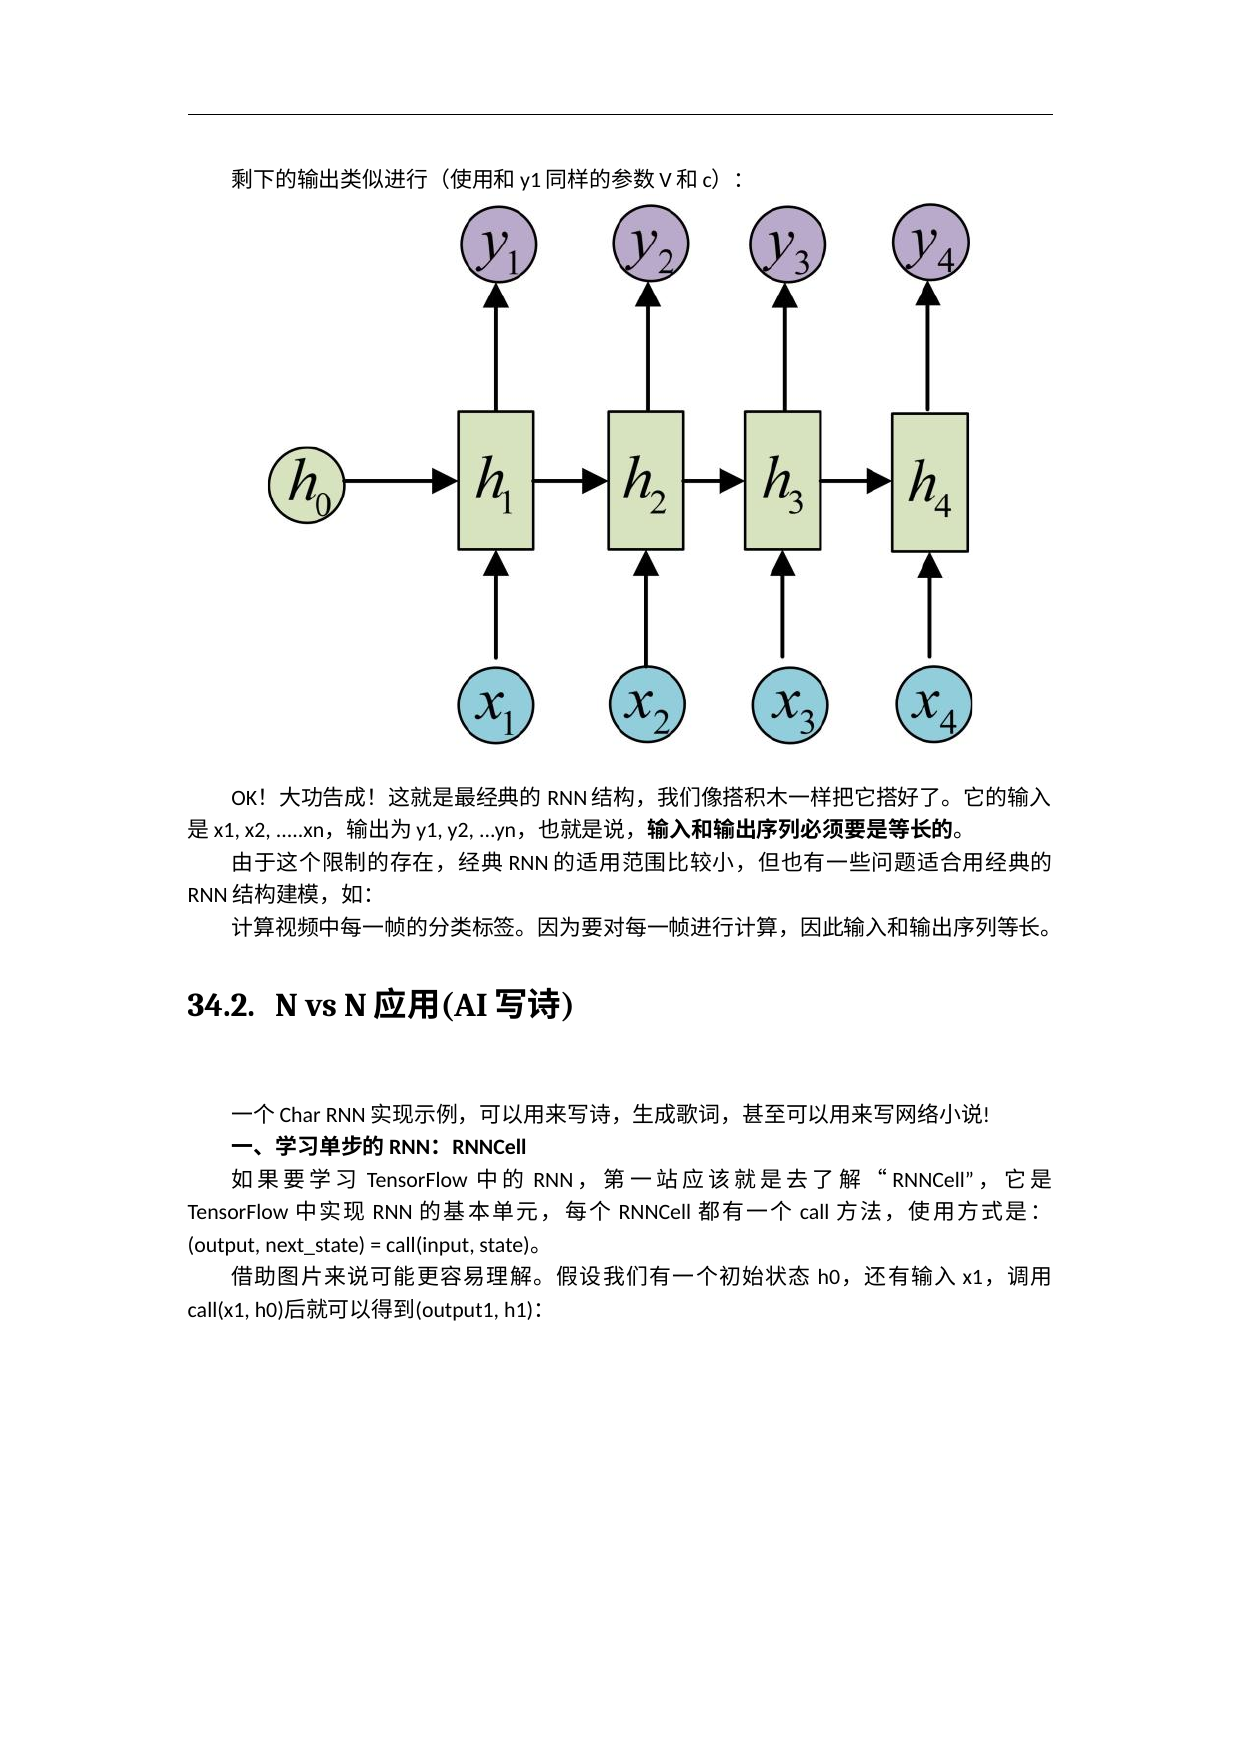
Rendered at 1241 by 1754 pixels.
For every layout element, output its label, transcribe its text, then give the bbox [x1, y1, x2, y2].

subtitle N vs N应用(AI写诗) [187, 969, 1053, 1034]
text 如果要学习TensorFlow中的RNN，第一站应该就是去了解“RNNCell”，它是TensorFlow中实现RNN的基本单元，每个RNNCell都有一个call方法，使用方式是：(output, next_state) = call(input, state)。 [187, 1161, 1053, 1259]
text 剩下的输出类似进行（使用和y1同样的参数V和c）： [187, 162, 1053, 194]
picture [267, 194, 973, 750]
text 由于这个限制的存在，经典RNN的适用范围比较小，但也有一些问题适合用经典的RNN结构建模，如： [187, 844, 1053, 909]
text 计算视频中每一帧的分类标签。因为要对每一帧进行计算，因此输入和输出序列等长。 [187, 909, 1053, 942]
text 借助图片来说可能更容易理解。假设我们有一个初始状态h0，还有输入x1，调用call(x1, h0)后就可以得到(output1, h1)： [187, 1259, 1053, 1324]
text 一、学习单步的RNN：RNNCell [187, 1129, 1053, 1161]
text OK！大功告成！这就是最经典的RNN结构，我们像搭积木一样把它搭好了。它的输入是x1, x2, .....xn，输出为y1, y2, ...yn，也就是说，输入和输出序列必须要是等长的。 [187, 779, 1053, 844]
text 一个Char RNN实现示例，可以用来写诗，生成歌词，甚至可以用来写网络小说! [187, 1096, 1053, 1129]
